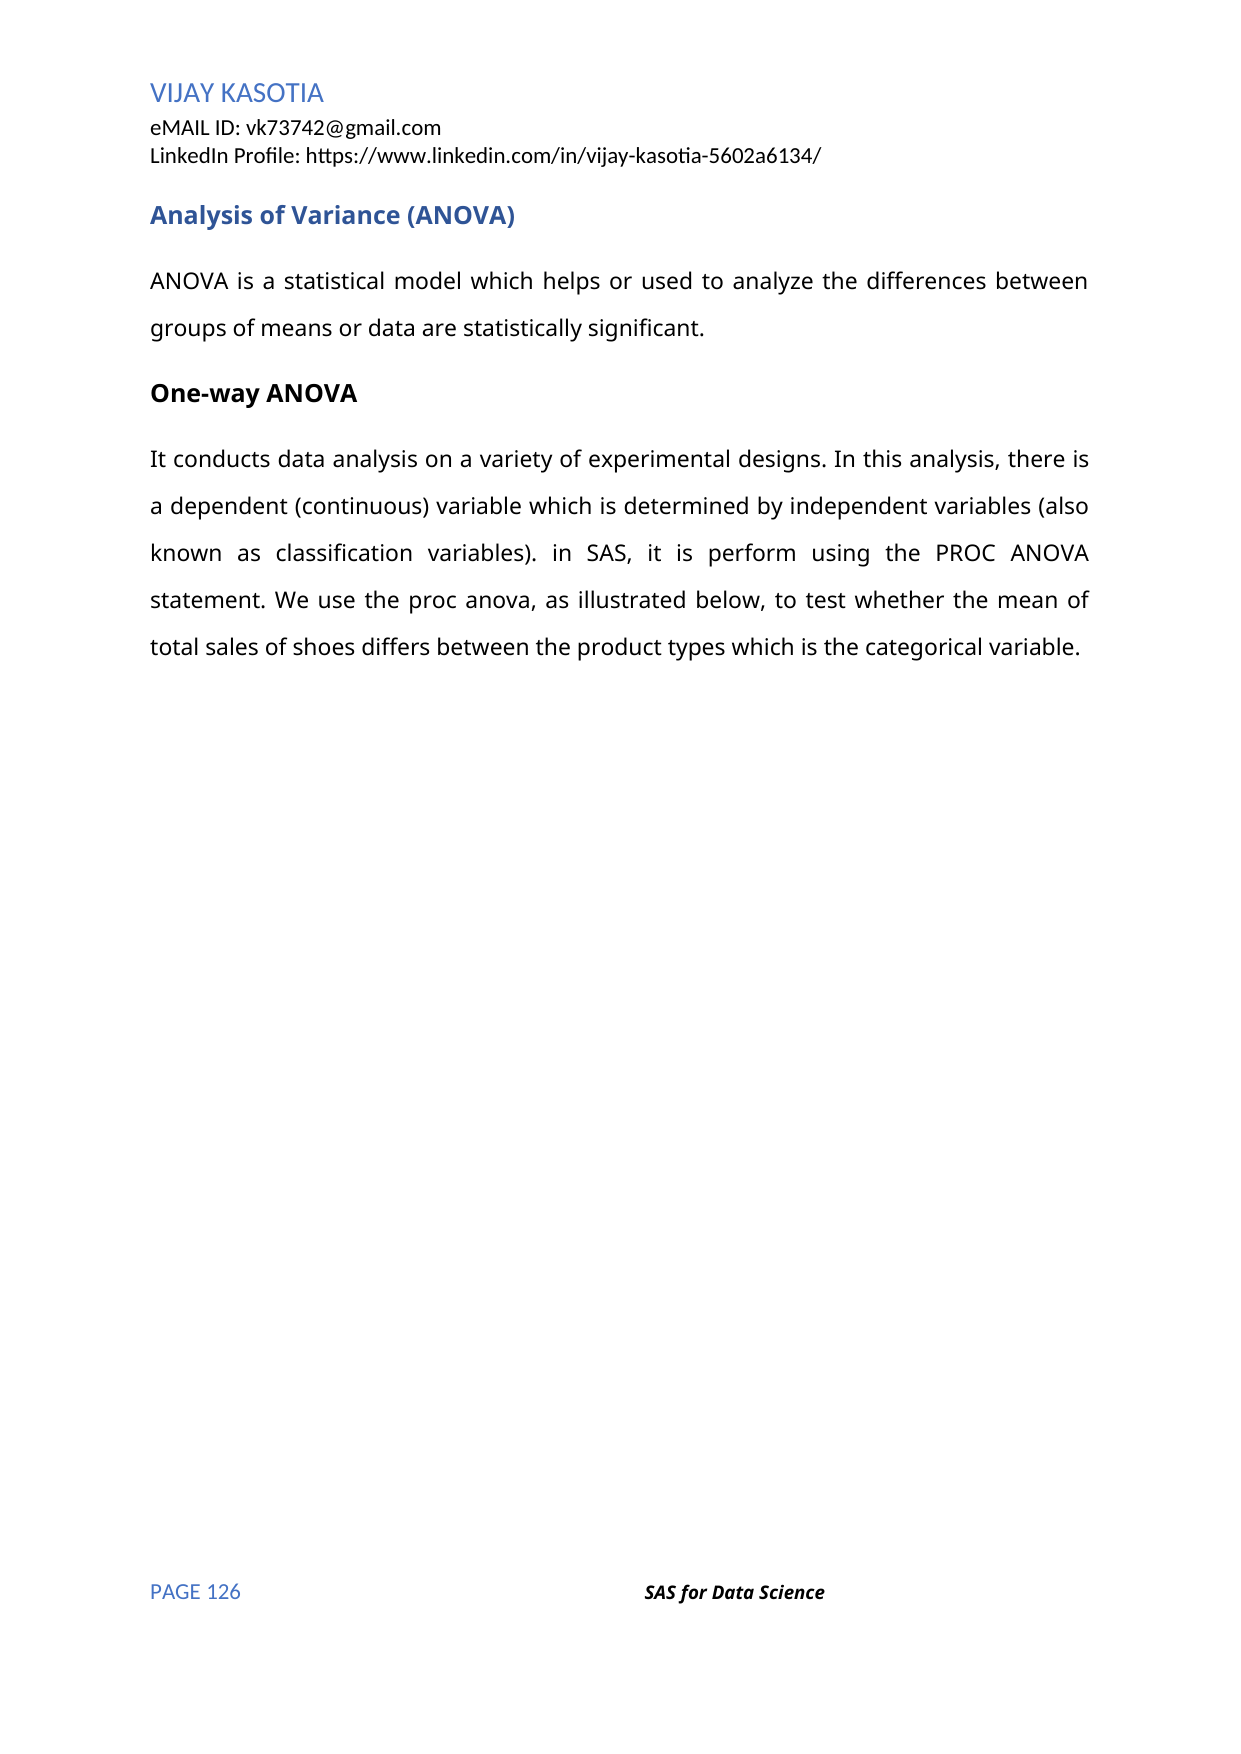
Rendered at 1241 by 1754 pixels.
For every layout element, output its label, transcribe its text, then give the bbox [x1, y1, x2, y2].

text ANOVA is a statistical model which helps or used to analyze the differences between groups of means or data are statistically significant. [150, 265, 1090, 343]
text It conducts data analysis on a variety of experimental designs. In this analysis, there is a dependent (continuous) variable which is determined by independent variables (also known as classification variables). in SAS, it is perform using the PROC ANOVA statement. We use the proc anova, as illustrated below, to test whether the mean of total sales of shoes differs between the product types which is the categorical variable. [150, 443, 1090, 662]
text One-way ANOVA [150, 376, 1090, 410]
text Analysis of Variance (ANOVA) [150, 198, 1090, 232]
